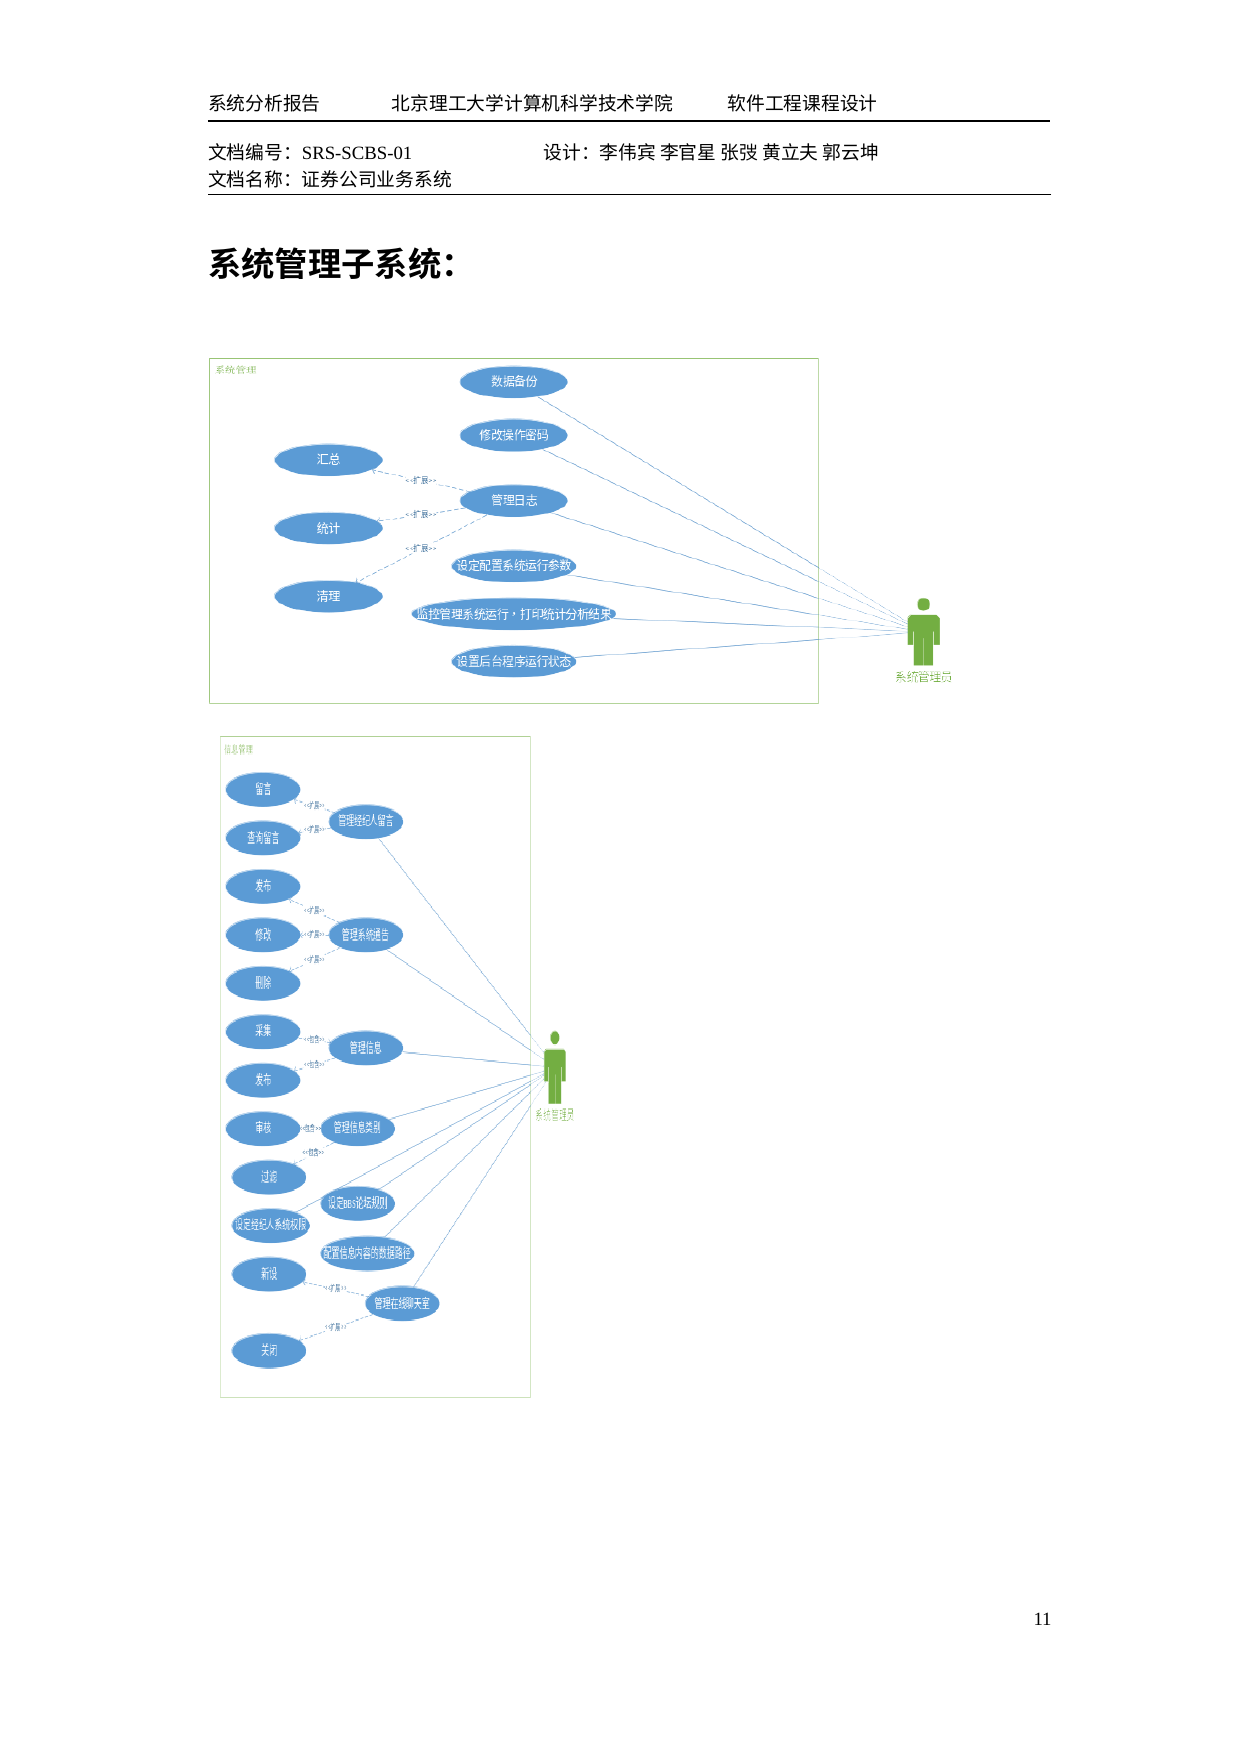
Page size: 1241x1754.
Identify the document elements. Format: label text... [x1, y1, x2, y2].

subtitle 系统管理子系统： [208, 230, 1051, 295]
